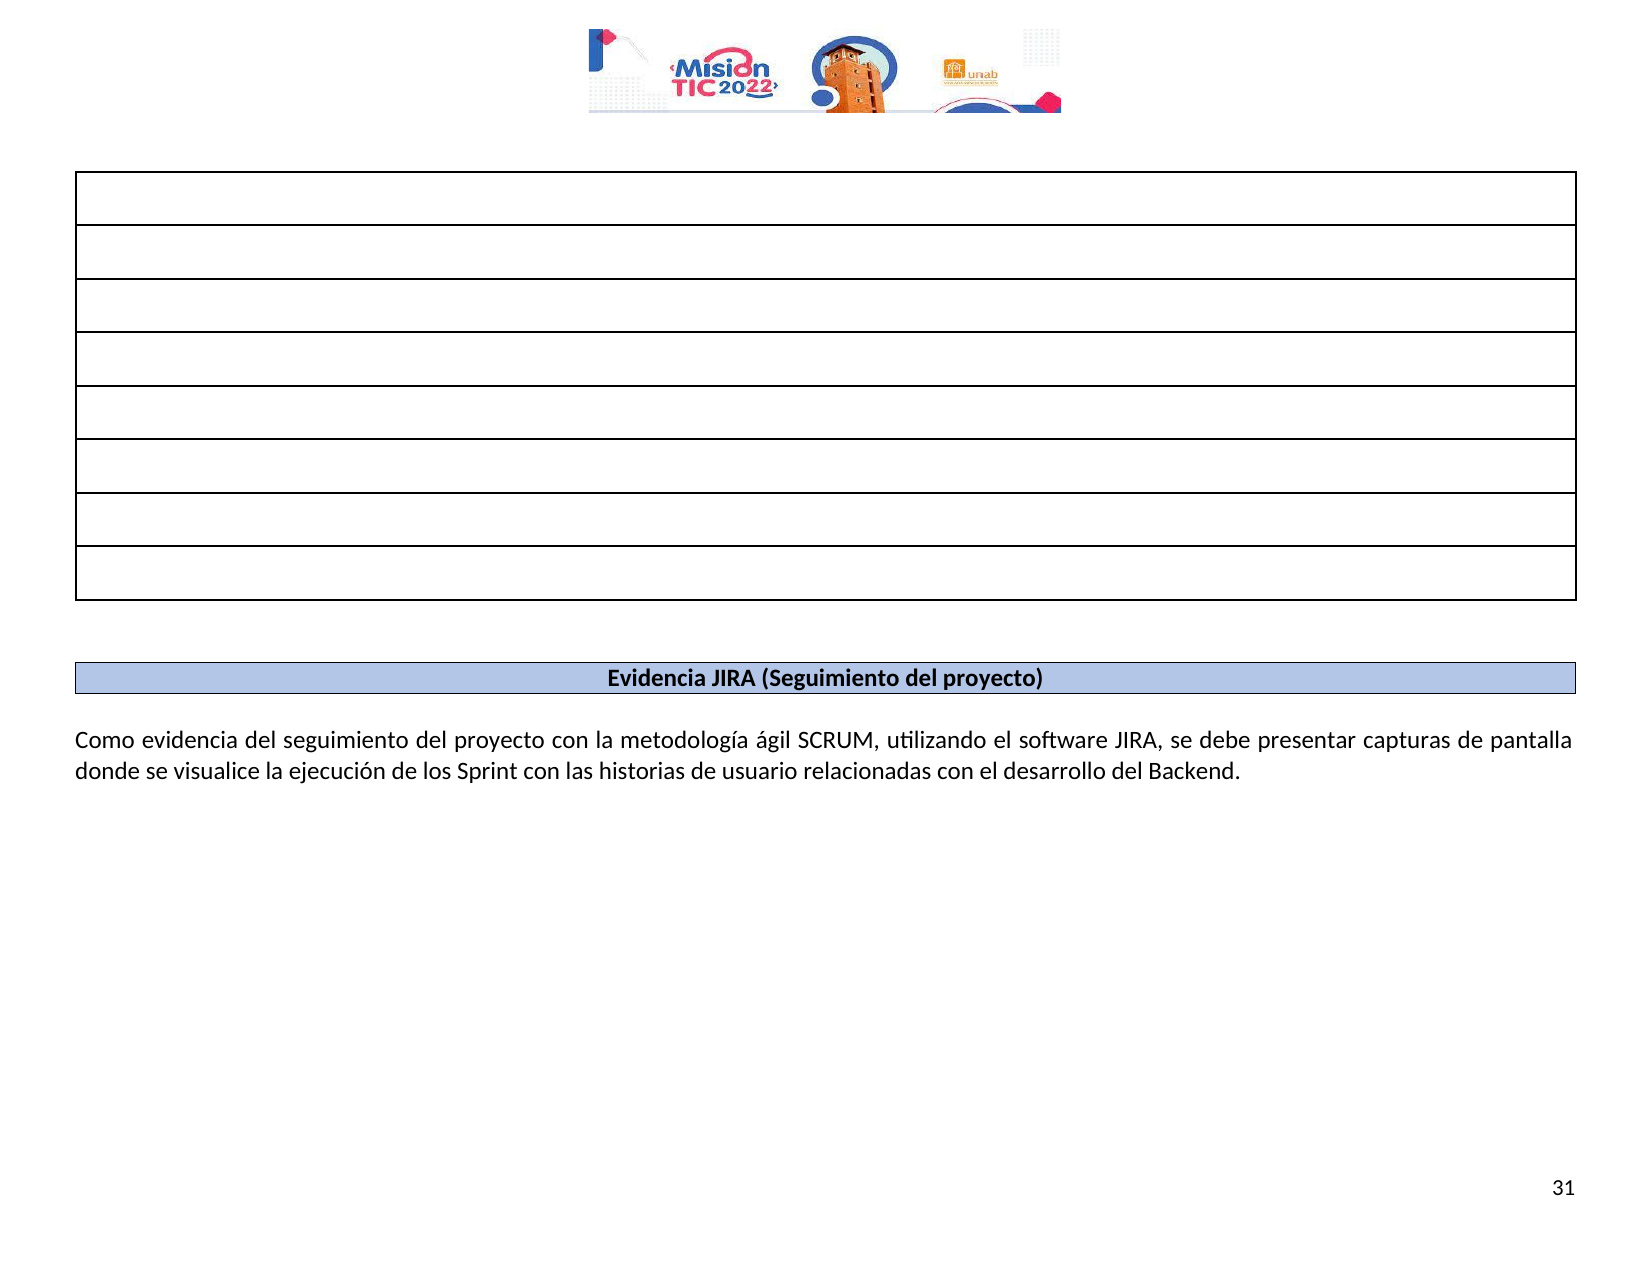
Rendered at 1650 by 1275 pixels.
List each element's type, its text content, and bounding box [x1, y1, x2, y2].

table_cell [77, 226, 1575, 278]
table_cell [77, 440, 1575, 492]
table_cell [77, 547, 1575, 598]
table_cell [77, 280, 1575, 331]
table_cell [77, 494, 1575, 545]
table_cell [77, 387, 1575, 438]
table_header [77, 173, 1575, 224]
text Como evidencia del seguimiento del proyecto con la metodología ágil SCRUM, utilizando el software JIRA, se debe presentar capturas de pantalla donde se visualice la ejecución de los Sprint con las historias de usuario relacionadas con el desarrollo del Backend. [75, 725, 1575, 786]
picture [588, 29, 1062, 113]
table_header Evidencia JIRA (Seguimiento del proyecto) [76, 663, 1575, 693]
table_cell [77, 333, 1575, 385]
